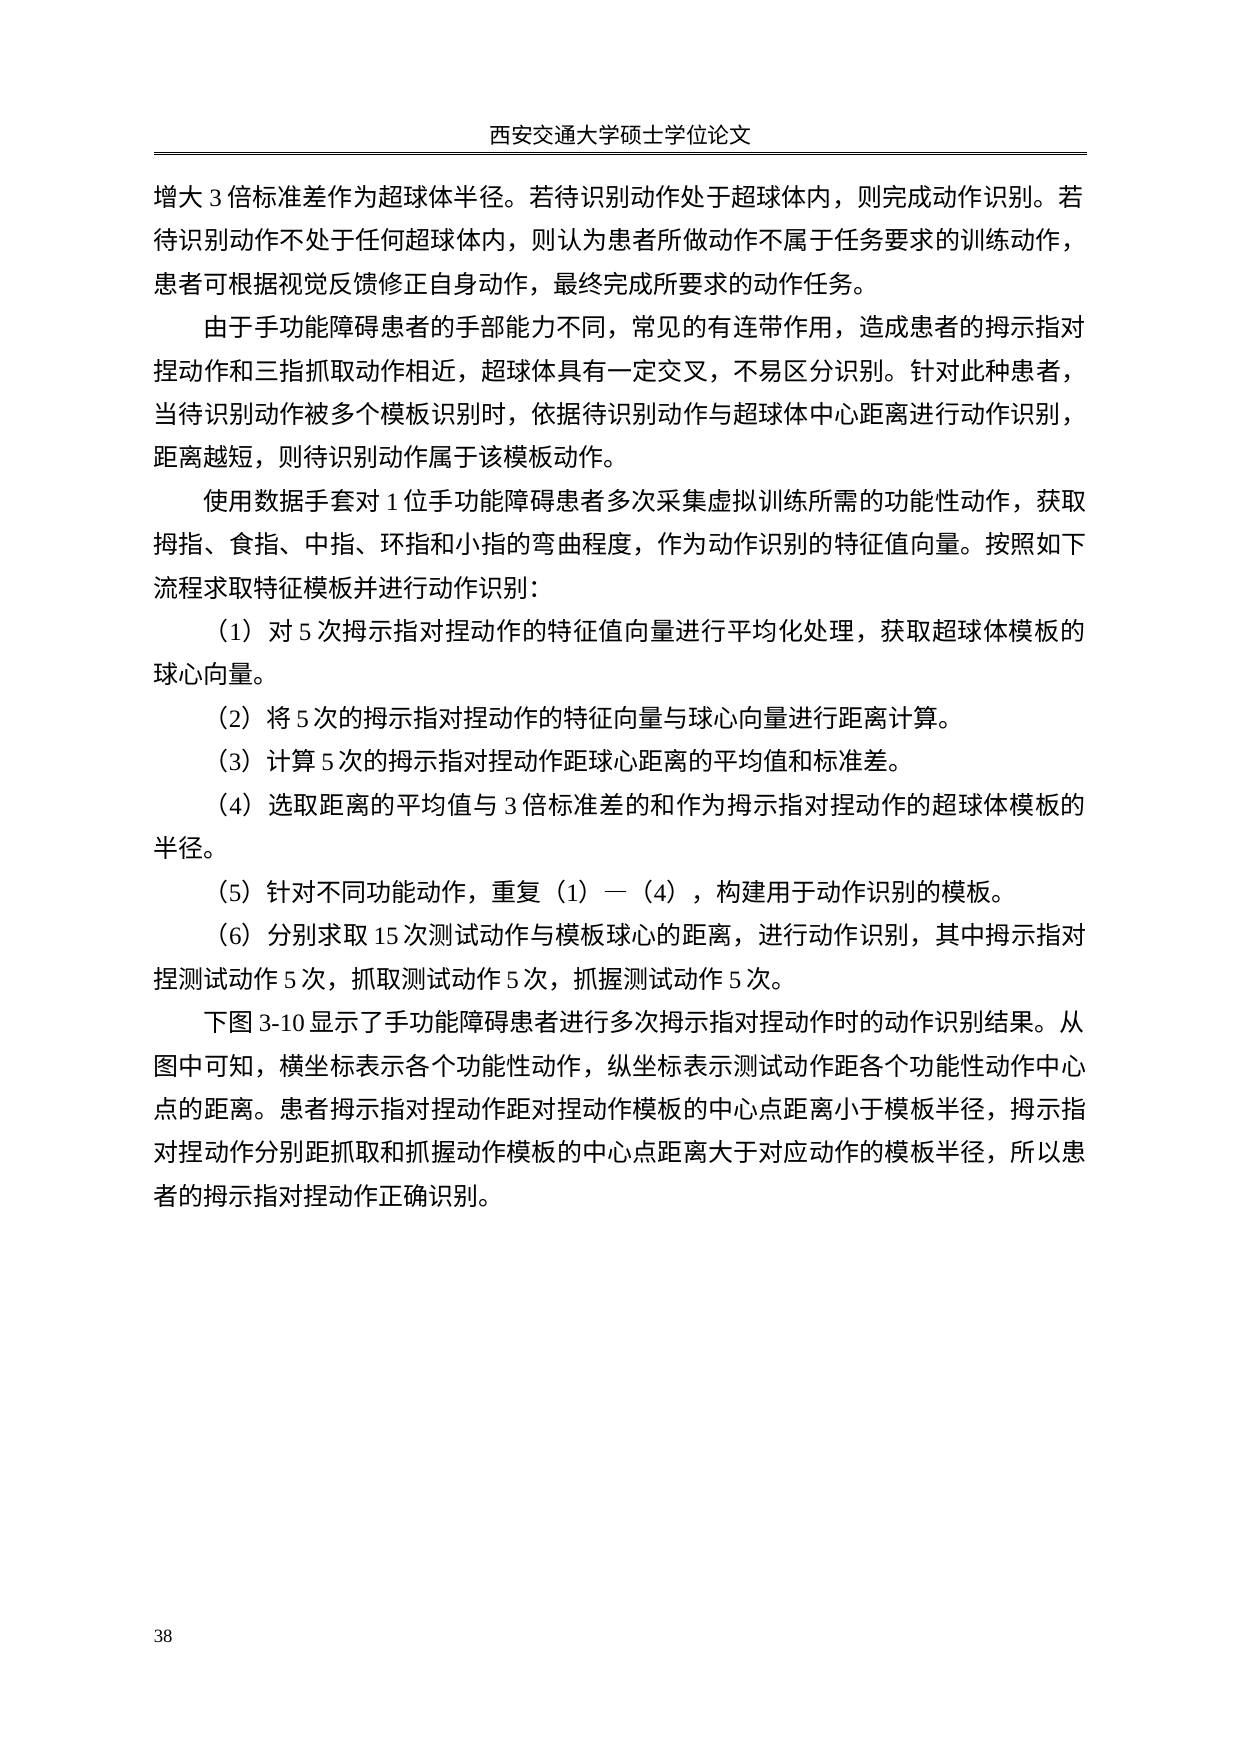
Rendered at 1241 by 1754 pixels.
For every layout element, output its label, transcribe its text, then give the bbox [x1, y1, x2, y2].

text （3）计算5次的拇示指对捏动作距球心距离的平均值和标准差。 [203, 742, 1087, 778]
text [153, 177, 1087, 300]
text （1）对5次拇示指对捏动作的特征值向量进行平均化处理，获取超球体模板的球心向量。 [153, 612, 1087, 691]
text （2）将5次的拇示指对捏动作的特征向量与球心向量进行距离计算。 [203, 698, 1087, 735]
text 下图3-10显示了手功能障碍患者进行多次拇示指对捏动作时的动作识别结果。从图中可知，横坐标表示各个功能性动作，纵坐标表示测试动作距各个功能性动作中心点的距离。患者拇示指对捏动作距对捏动作模板的中心点距离小于模板半径，拇示指对捏动作分别距抓取和抓握动作模板的中心点距离大于对应动作的模板半径，所以患者的拇示指对捏动作正确识别。 [153, 1002, 1087, 1212]
text 由于手功能障碍患者的手部能力不同，常见的有连带作用，造成患者的拇示指对捏动作和三指抓取动作相近，超球体具有一定交叉，不易区分识别。针对此种患者，当待识别动作被多个模板识别时，依据待识别动作与超球体中心距离进行动作识别，距离越短，则待识别动作属于该模板动作。 [153, 307, 1087, 474]
text （4）选取距离的平均值与3倍标准差的和作为拇示指对捏动作的超球体模板的半径。 [153, 785, 1087, 865]
text （5）针对不同功能动作，重复（1）—（4），构建用于动作识别的模板。 [153, 872, 1087, 908]
text 使用数据手套对1位手功能障碍患者多次采集虚拟训练所需的功能性动作，获取拇指、食指、中指、环指和小指的弯曲程度，作为动作识别的特征值向量。按照如下流程求取特征模板并进行动作识别： [153, 481, 1087, 604]
text （6）分别求取15次测试动作与模板球心的距离，进行动作识别，其中拇示指对捏测试动作5次，抓取测试动作5次，抓握测试动作5次。 [153, 916, 1087, 995]
